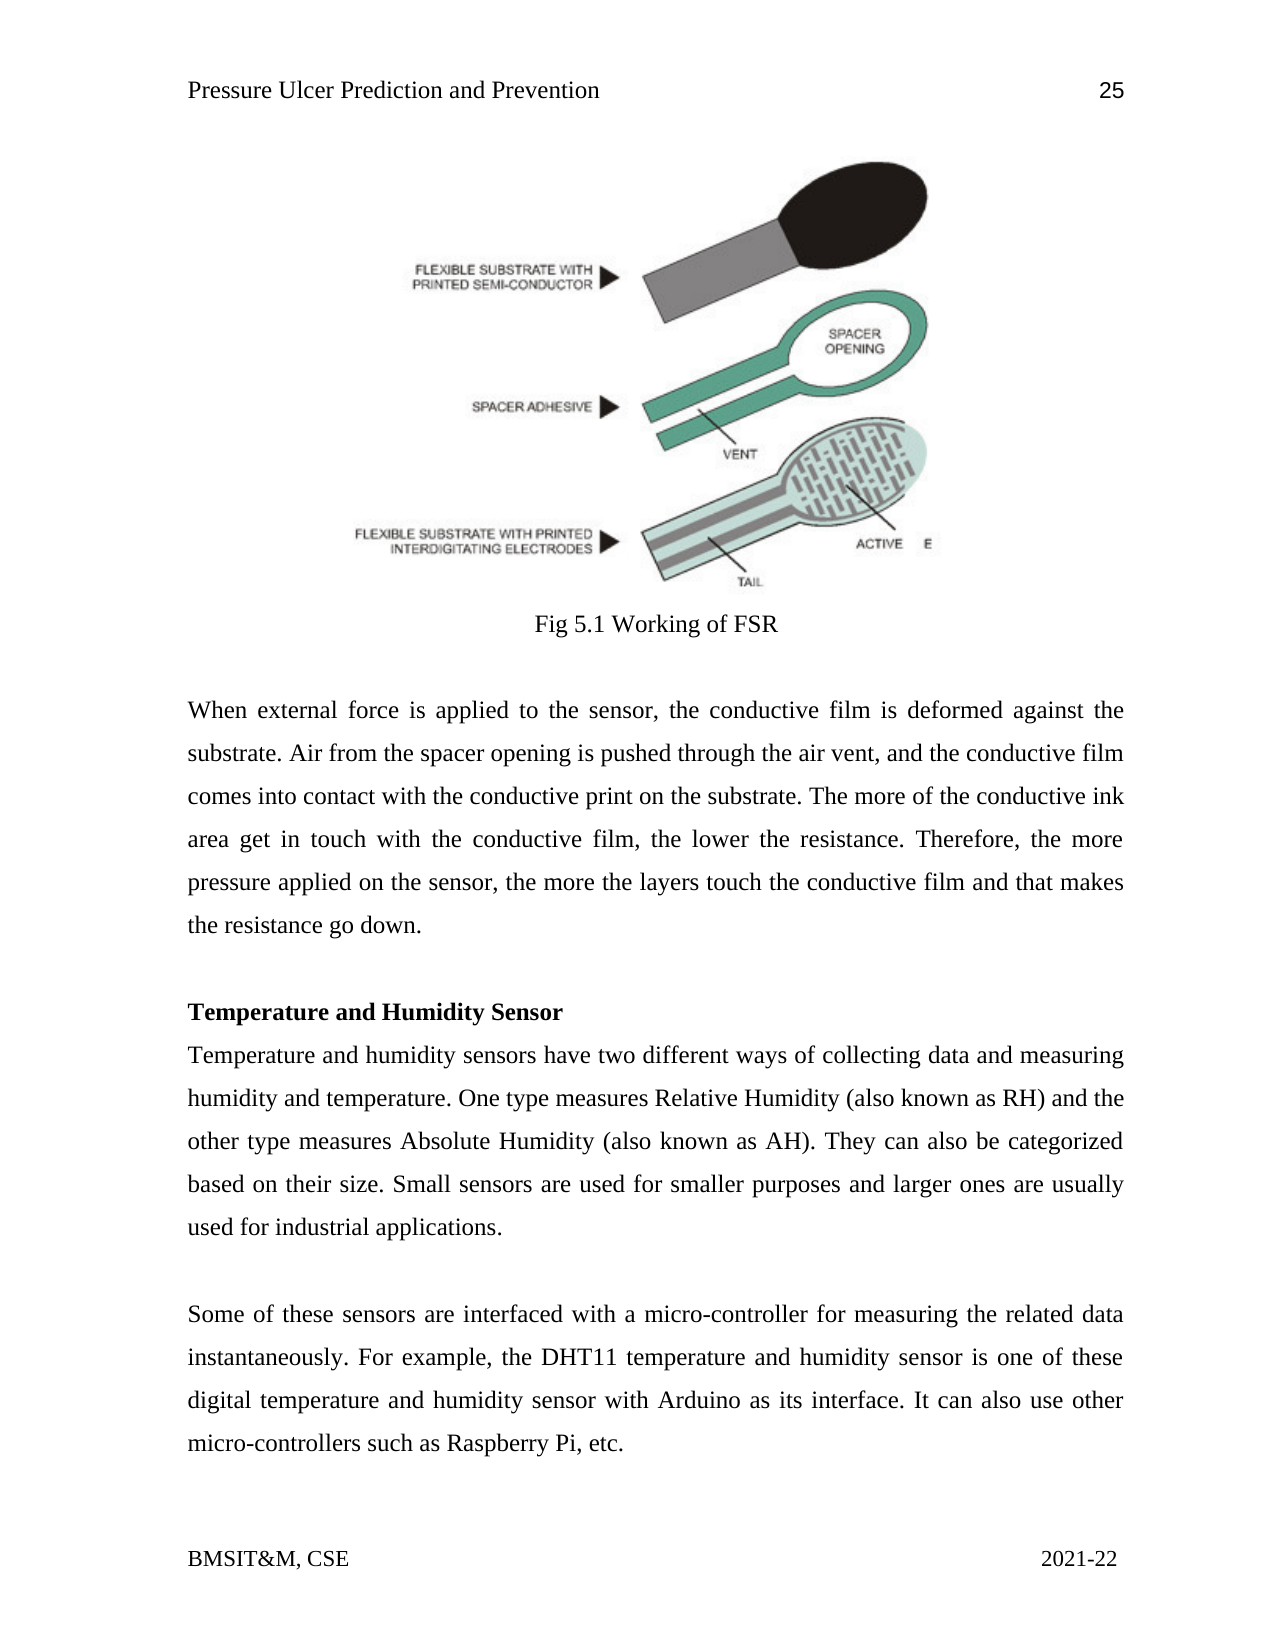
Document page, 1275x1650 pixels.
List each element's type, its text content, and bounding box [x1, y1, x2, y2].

text Fig 5.1 Working of FSR [187, 609, 1125, 637]
text Temperature and humidity sensors have two different ways of collecting data and measuring humidity and temperature. One type measures Relative Humidity (also known as RH) and the other type measures Absolute Humidity (also known as AH). They can also be categorized based on their size. Small sensors are used for smaller purposes and larger ones are usually used for industrial applications. [187, 1040, 1125, 1241]
text Some of these sensors are interfaced with a micro-controller for measuring the related data instantaneously. For example, the DHT11 temperature and humidity sensor is one of these digital temperature and humidity sensor with Arduino as its interface. It can also use other micro-controllers such as Raspberry Pi, etc. [187, 1299, 1125, 1457]
text Temperature and Humidity Sensor [187, 997, 1125, 1026]
text When external force is applied to the sensor, the conductive film is deformed against the substrate. Air from the spacer opening is pushed through the air vent, and the conductive film comes into contact with the conductive print on the substrate. The more of the conductive ink area get in touch with the conductive film, the lower the resistance. Therefore, the more pressure applied on the sensor, the more the layers touch the conductive film and that makes the resistance go down. [187, 695, 1125, 939]
picture [353, 156, 960, 596]
